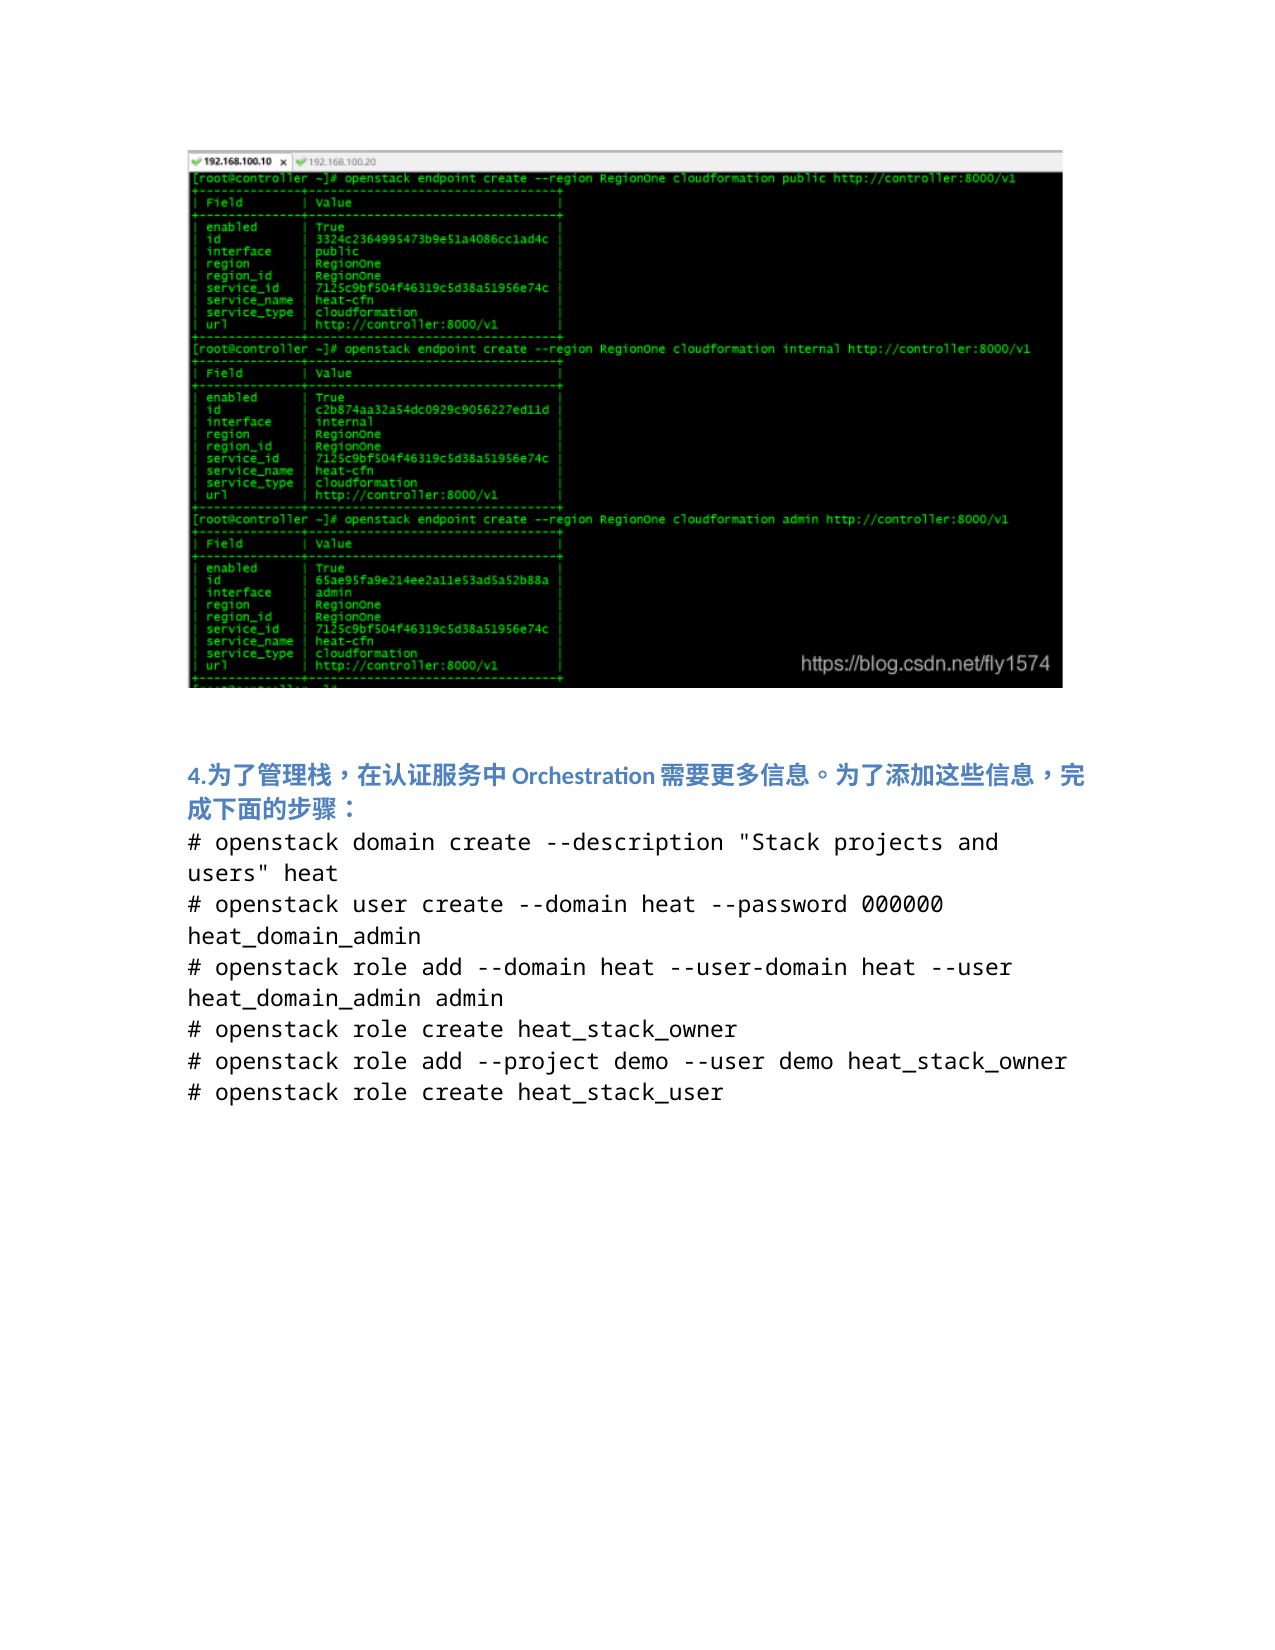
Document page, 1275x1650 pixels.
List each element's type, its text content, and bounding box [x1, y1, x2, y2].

picture [187, 150, 1063, 688]
text 4.为了管理栈，在认证服务中Orchestration需要更多信息。为了添加这些信息，完成下面的步骤： [187, 758, 1087, 826]
text # openstack domain create --description "Stack projects and users" heat # openstack user create --domain heat --password 000000 heat_domain_admin # openstack role add --domain heat --user-domain heat --user heat_domain_admin admin # openstack role create heat_stack_owner # openstack role add --project demo --user demo heat_stack_owner # openstack role create heat_stack_user [187, 826, 1087, 1107]
